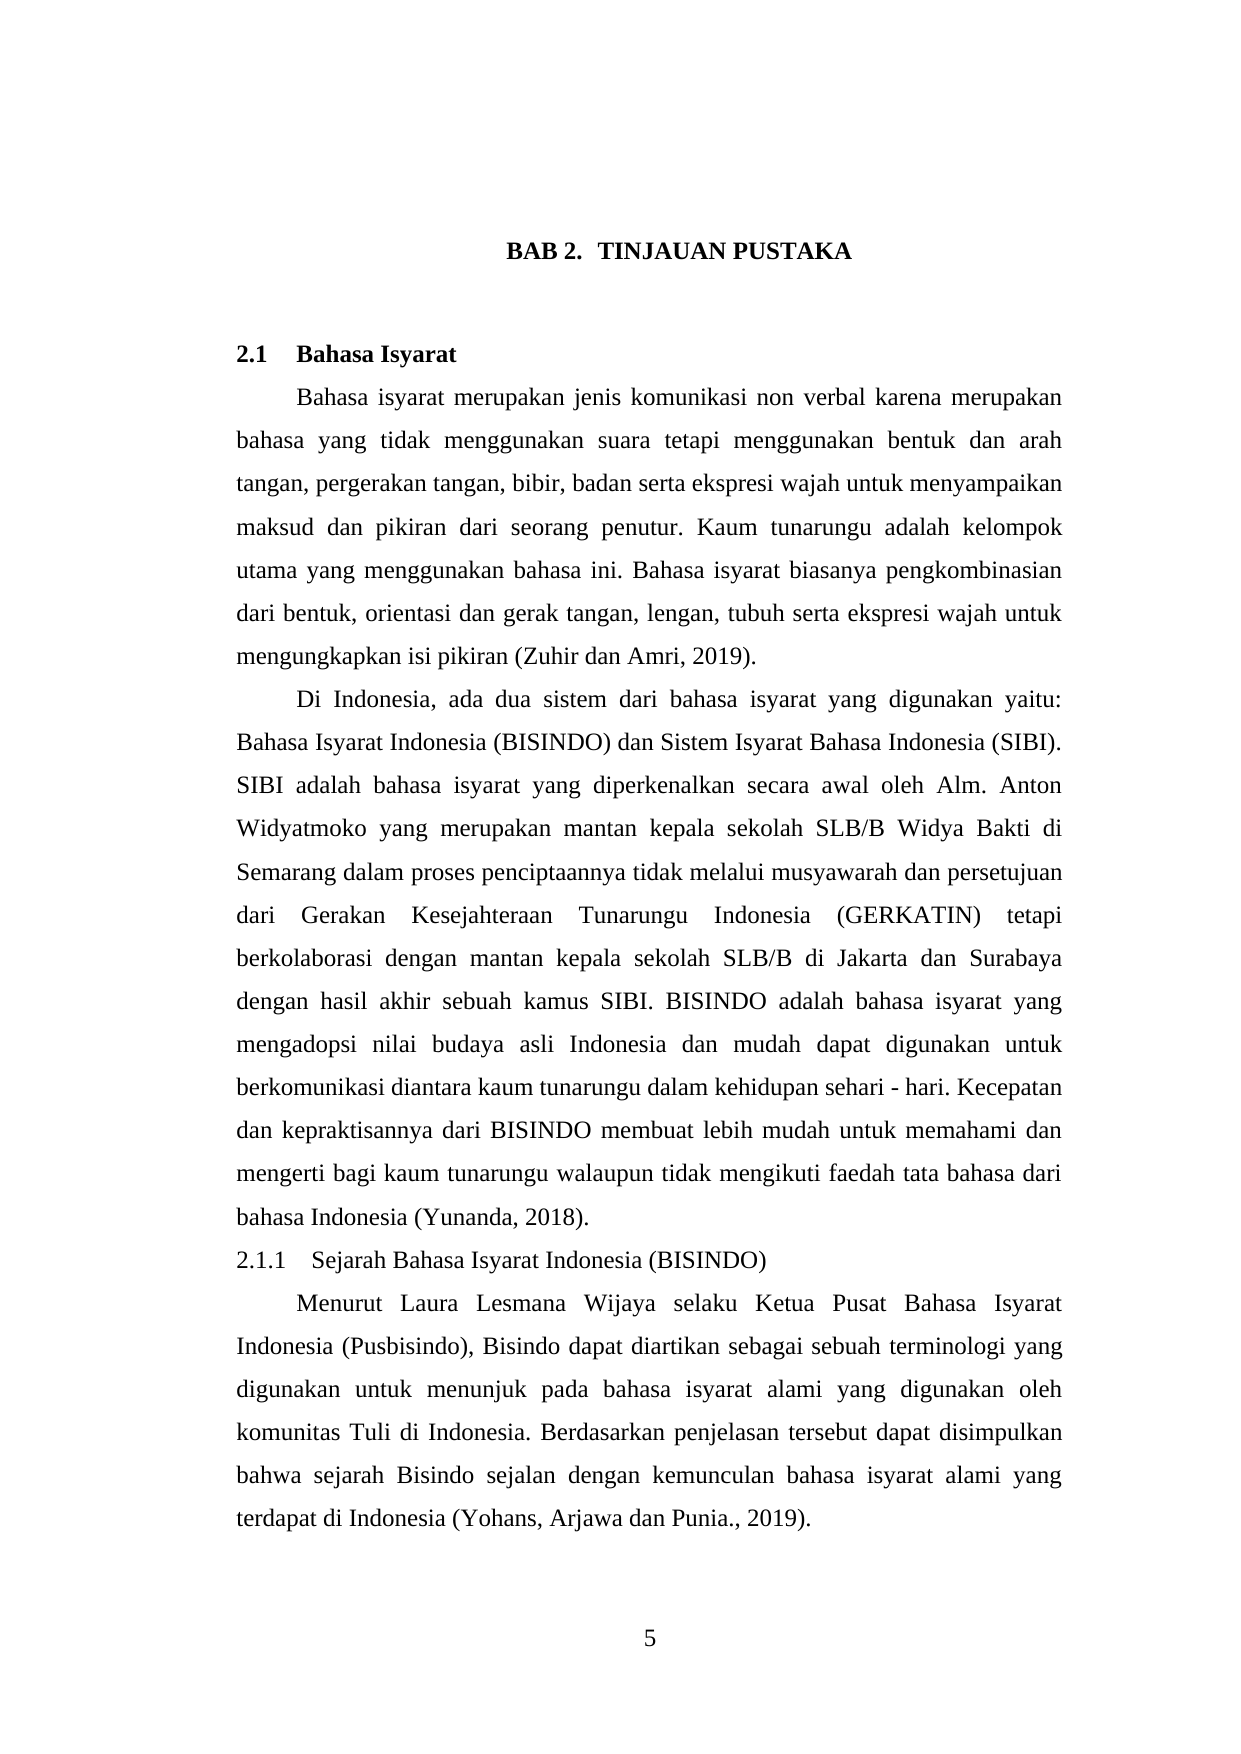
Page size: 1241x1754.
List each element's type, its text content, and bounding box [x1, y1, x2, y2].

text Menurut Laura Lesmana Wijaya selaku Ketua Pusat Bahasa Isyarat Indonesia (Pusbisindo), Bisindo dapat diartikan sebagai sebuah terminologi yang digunakan untuk menunjuk pada bahasa isyarat alami yang digunakan oleh komunitas Tuli di Indonesia. Berdasarkan penjelasan tersebut dapat disimpulkan bahwa sejarah Bisindo sejalan dengan kemunculan bahasa isyarat alami yang terdapat di Indonesia (Yohans, Arjawa dan Punia., 2019). [236, 1288, 1063, 1532]
subtitle Sejarah Bahasa Isyarat Indonesia (BISINDO) [236, 1245, 1063, 1273]
text Bahasa isyarat merupakan jenis komunikasi non verbal karena merupakan bahasa yang tidak menggunakan suara tetapi menggunakan bentuk dan arah tangan, pergerakan tangan, bibir, badan serta ekspresi wajah untuk menyampaikan maksud dan pikiran dari seorang penutur. Kaum tunarungu adalah kelompok utama yang menggunakan bahasa ini. Bahasa isyarat biasanya pengkombinasian dari bentuk, orientasi dan gerak tangan, lengan, tubuh serta ekspresi wajah untuk mengungkapkan isi pikiran (Zuhir dan Amri, 2019). [236, 382, 1063, 670]
subtitle TINJAUAN PUSTAKA [295, 236, 1063, 265]
text Di Indonesia, ada dua sistem dari bahasa isyarat yang digunakan yaitu: Bahasa Isyarat Indonesia (BISINDO) dan Sistem Isyarat Bahasa Indonesia (SIBI). SIBI adalah bahasa isyarat yang diperkenalkan secara awal oleh Alm. Anton Widyatmoko yang merupakan mantan kepala sekolah SLB/B Widya Bakti di Semarang dalam proses penciptaannya tidak melalui musyawarah dan persetujuan dari Gerakan Kesejahteraan Tunarungu Indonesia (GERKATIN) tetapi berkolaborasi dengan mantan kepala sekolah SLB/B di Jakarta dan Surabaya dengan hasil akhir sebuah kamus SIBI. BISINDO adalah bahasa isyarat yang mengadopsi nilai budaya asli Indonesia dan mudah dapat digunakan untuk berkomunikasi diantara kaum tunarungu dalam kehidupan sehari - hari. Kecepatan dan kepraktisannya dari BISINDO membuat lebih mudah untuk memahami dan mengerti bagi kaum tunarungu walaupun tidak mengikuti faedah tata bahasa dari bahasa Indonesia (Yunanda, 2018). [236, 684, 1063, 1230]
subtitle Bahasa Isyarat [236, 339, 1063, 368]
